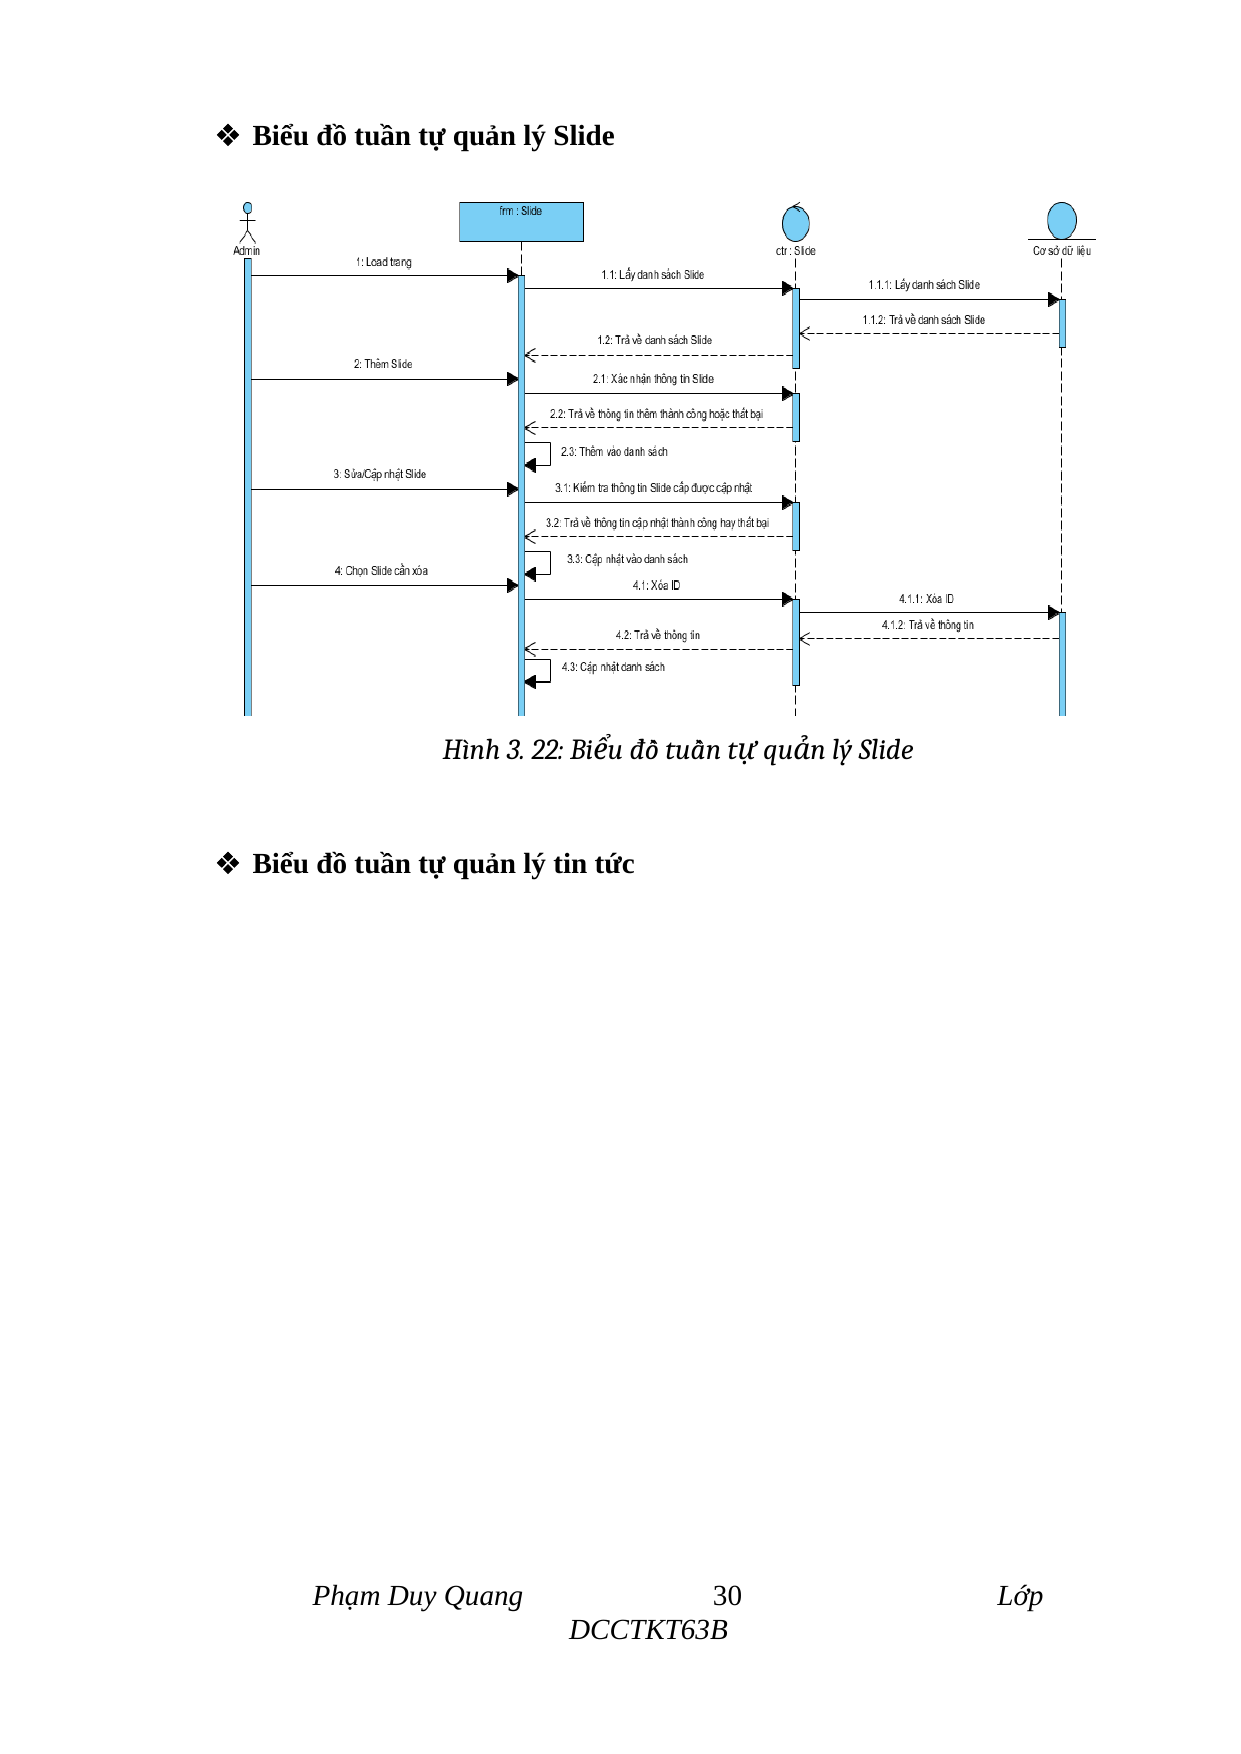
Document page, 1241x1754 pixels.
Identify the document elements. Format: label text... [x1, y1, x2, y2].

list Biểu đồ tuần tự quản lý tin tức [215, 846, 1122, 879]
list Biểu đồ tuần tự quản lý Slide [215, 118, 1122, 152]
text Hình 3. 22: Biểu đồ tuần tự quản lý Slide [177, 733, 1122, 766]
picture [192, 185, 1107, 716]
